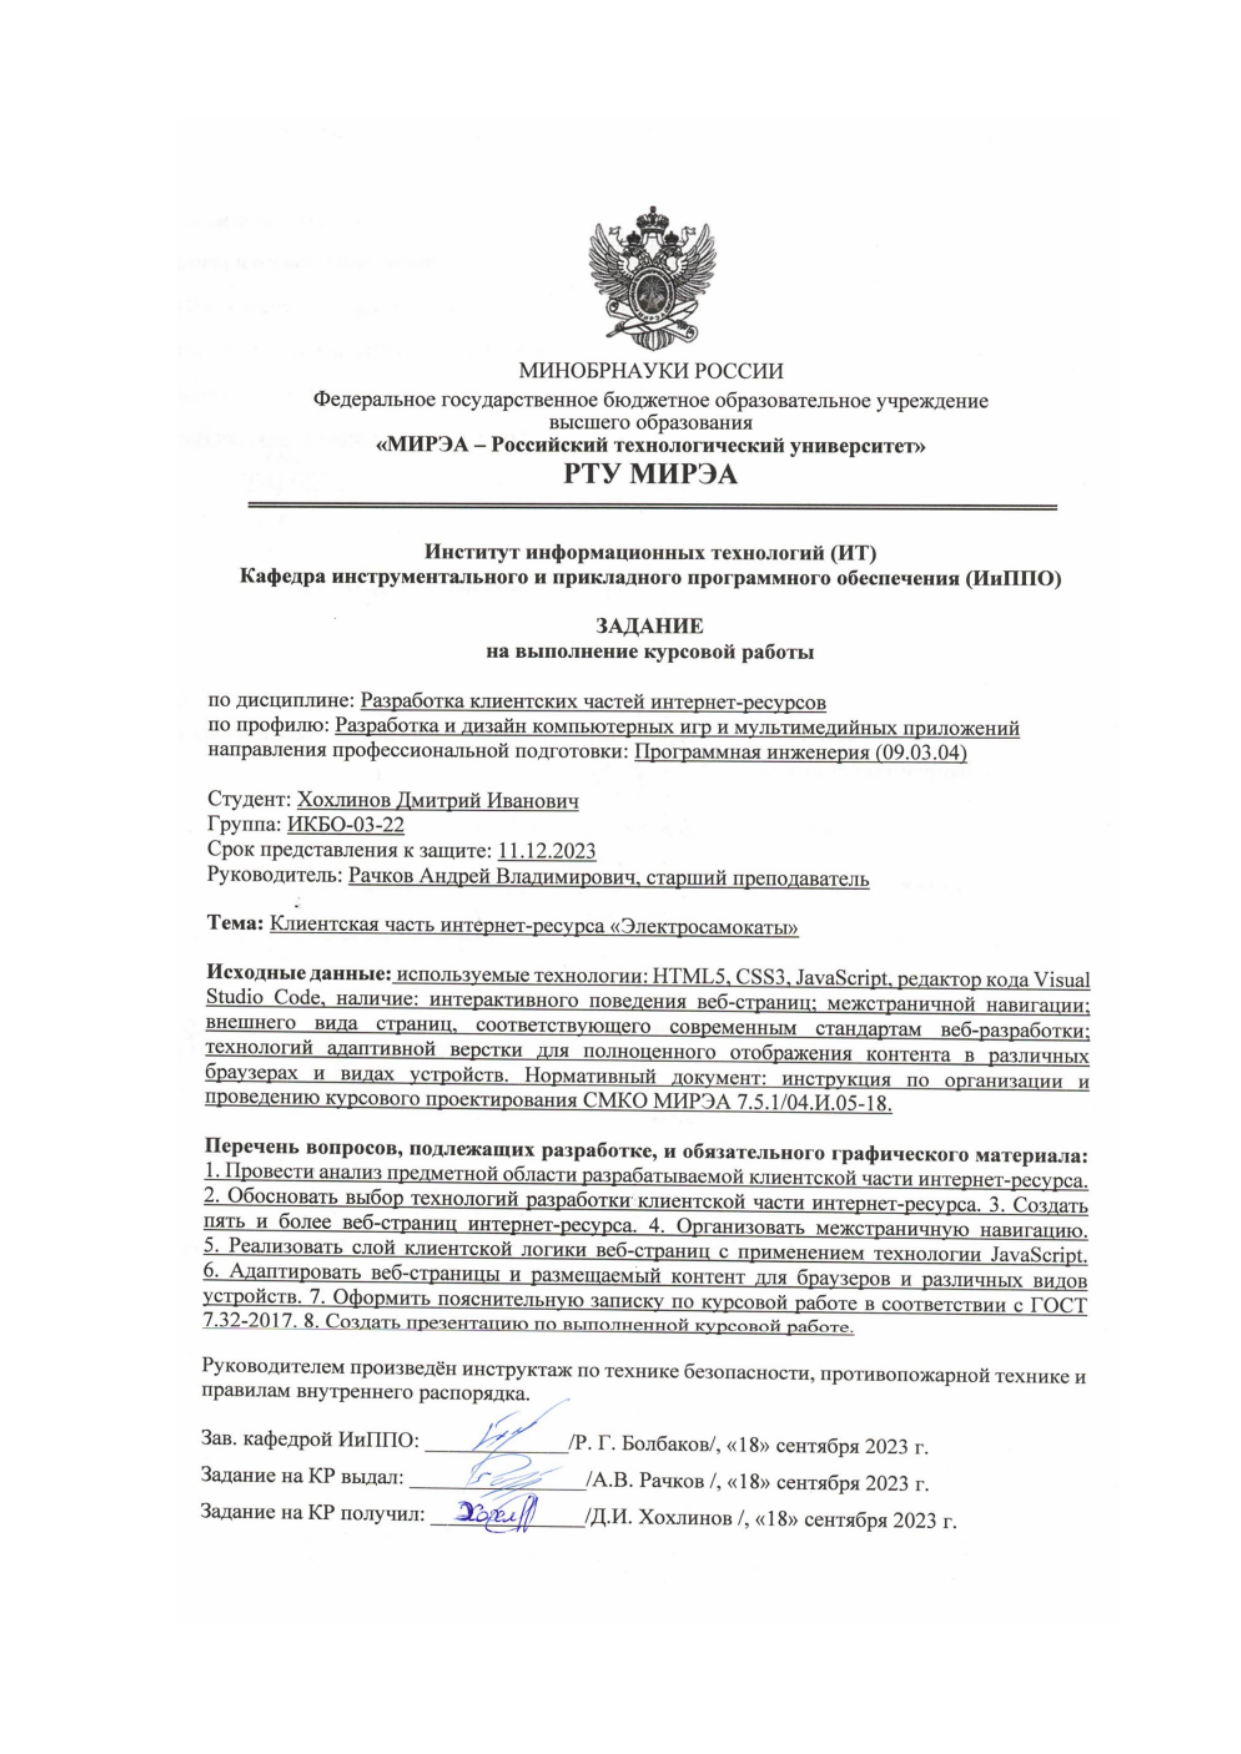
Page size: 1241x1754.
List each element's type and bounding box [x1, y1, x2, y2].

picture [177, 118, 1121, 1623]
